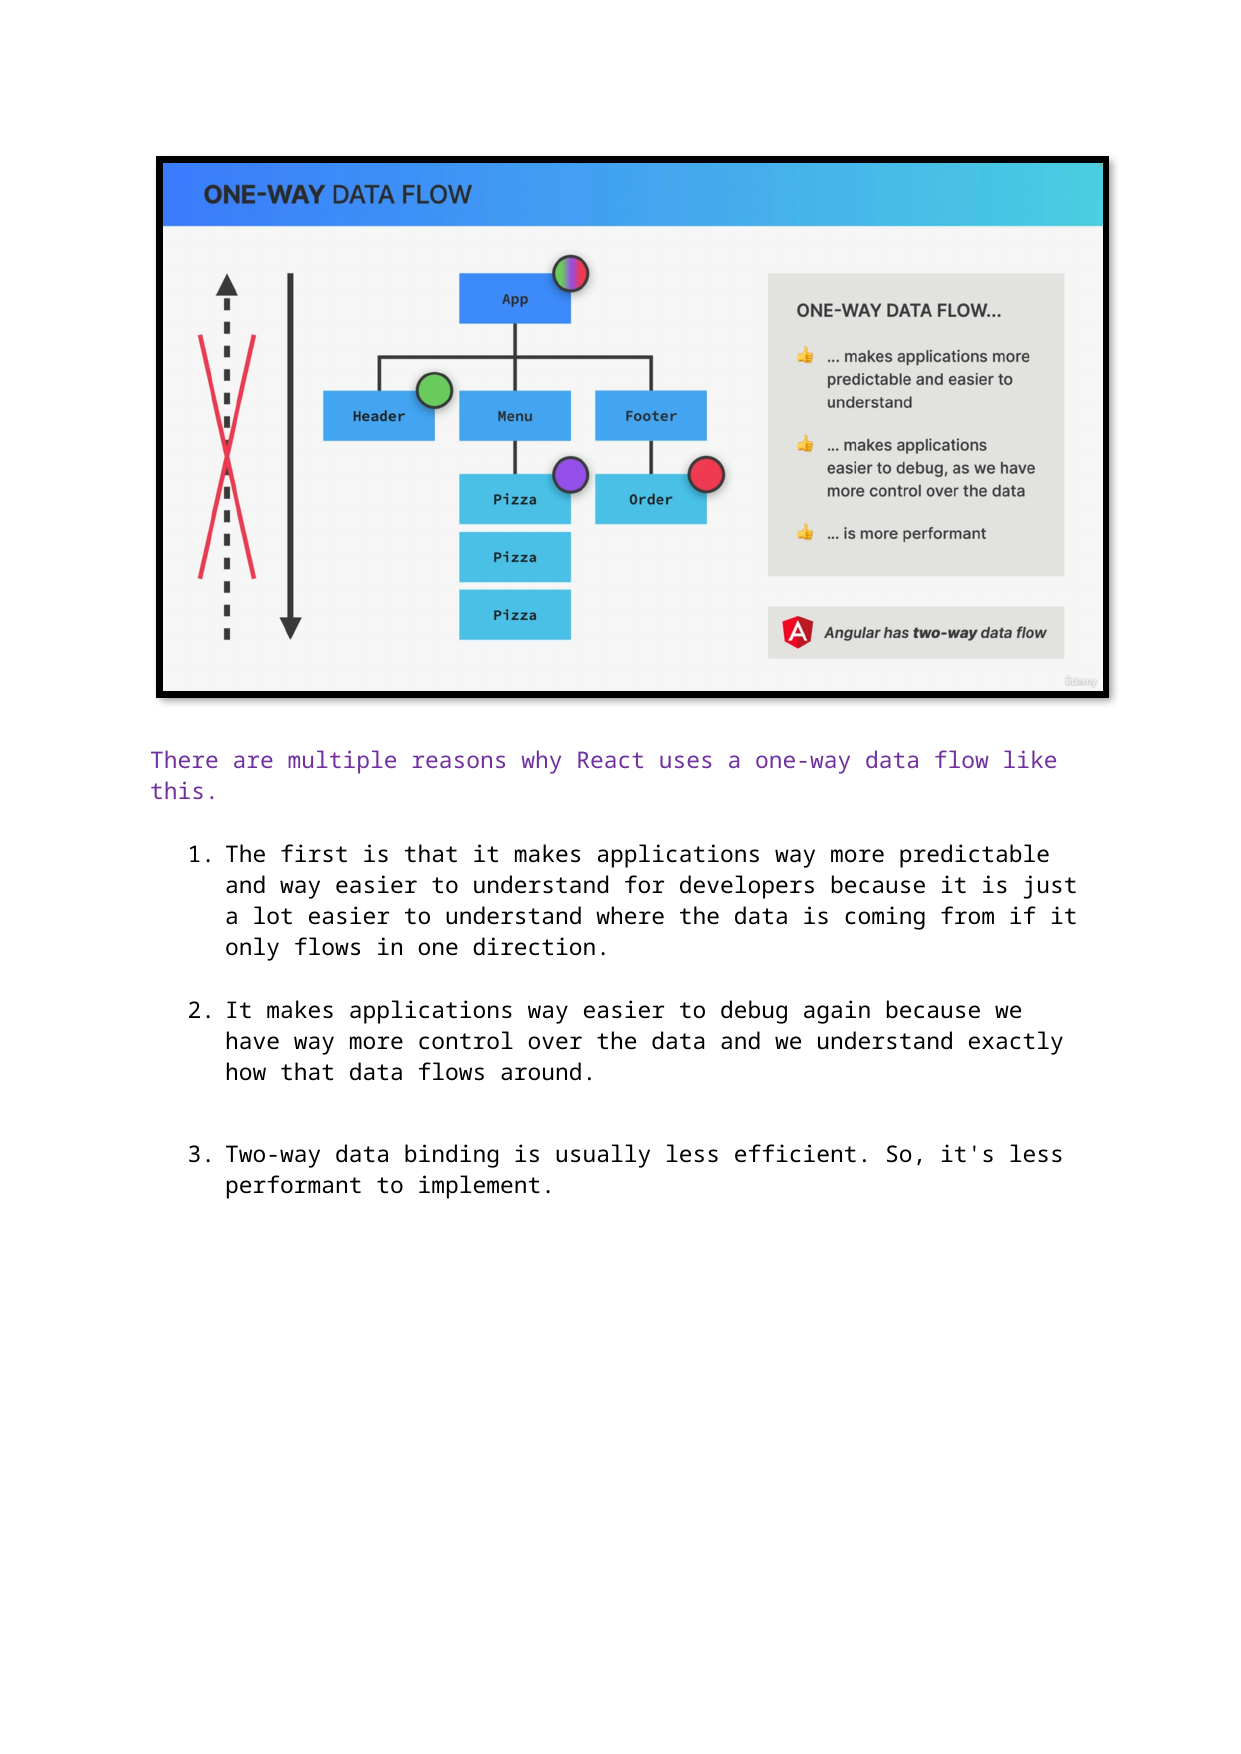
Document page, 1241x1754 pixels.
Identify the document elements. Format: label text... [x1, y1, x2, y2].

picture [163, 163, 1103, 691]
list It makes applications way easier to debug again because we have way more control over the data and we understand exactly how that data flows around. [187, 994, 1090, 1088]
text There are multiple reasons why React uses a one-way data flow like this. [150, 744, 1090, 806]
list Two-way data binding is usually less efficient. So, it's less performant to implement. [187, 1138, 1090, 1201]
list The first is that it makes applications way more predictable and way easier to understand for developers because it is just a lot easier to understand where the data is coming from if it only flows in one direction. [187, 838, 1090, 963]
